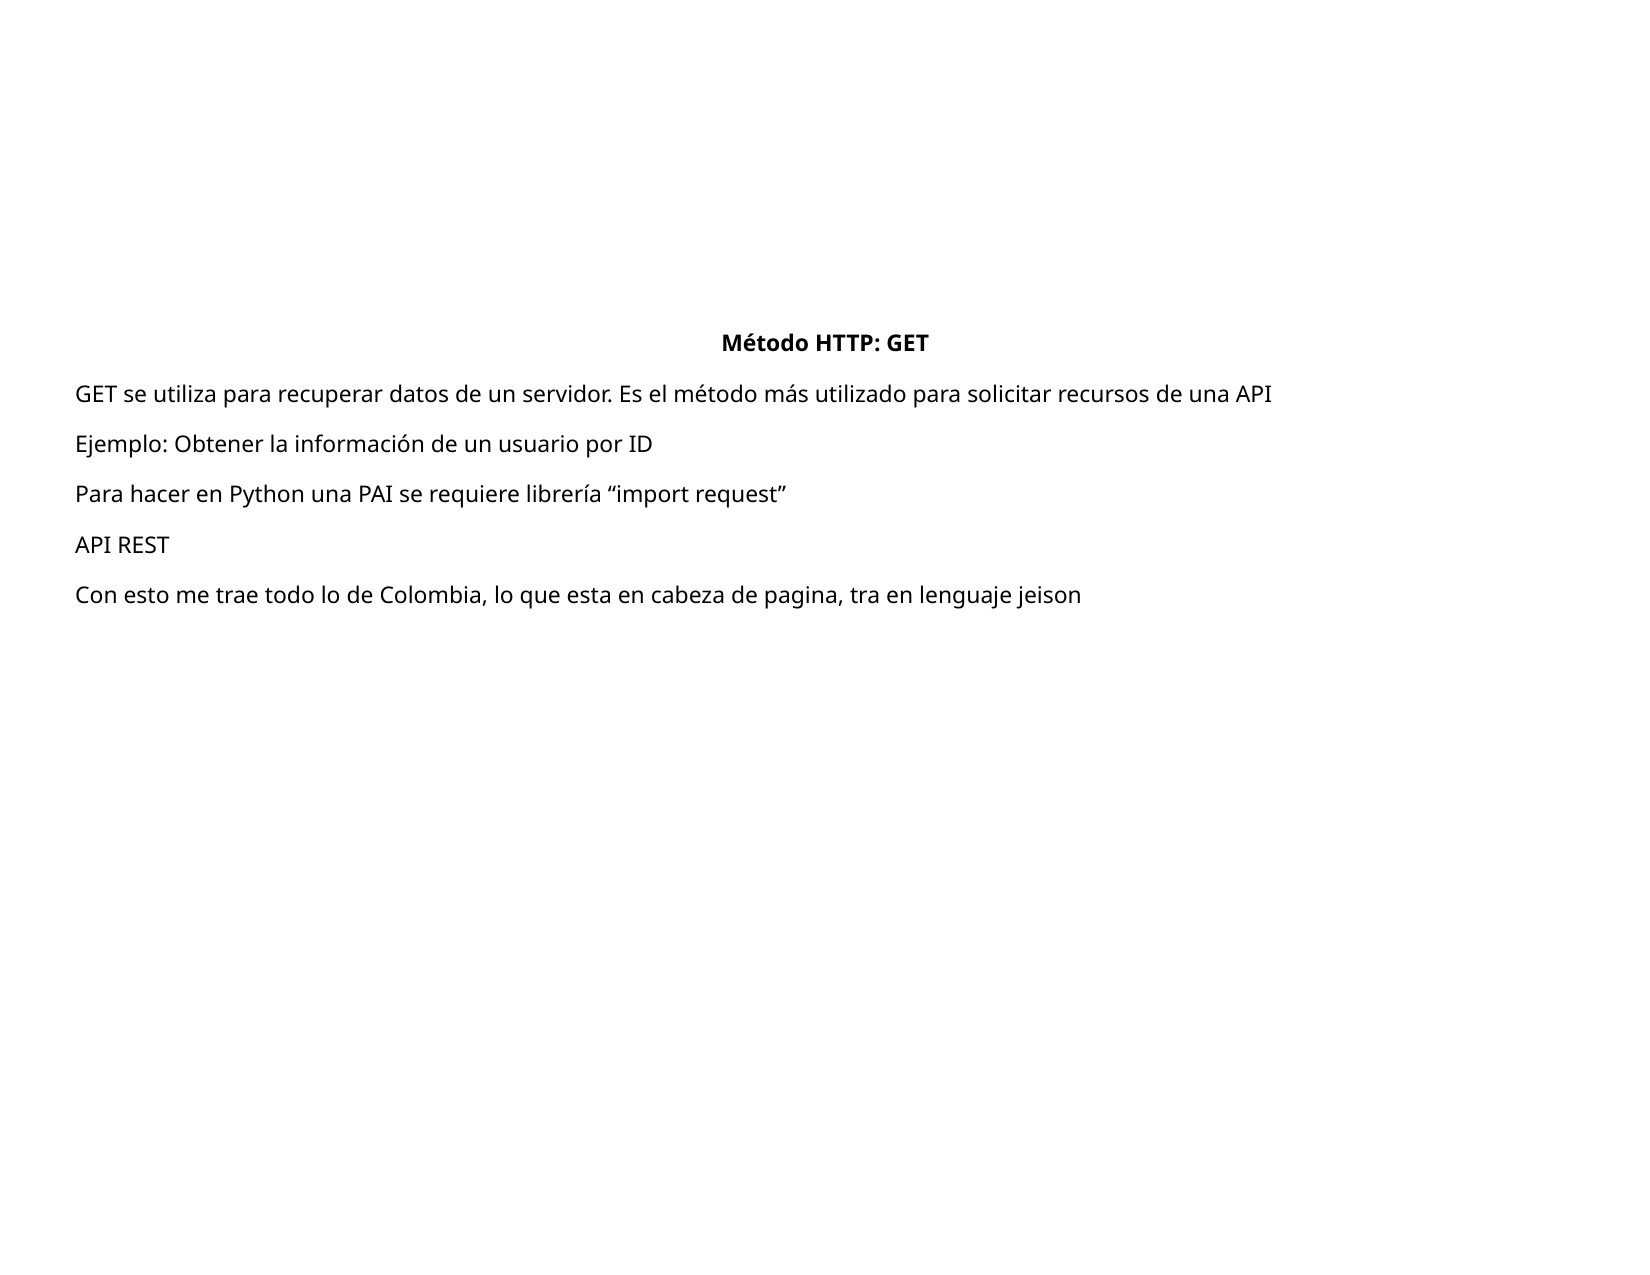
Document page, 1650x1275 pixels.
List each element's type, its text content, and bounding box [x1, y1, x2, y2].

text API REST [75, 529, 1575, 560]
text Para hacer en Python una PAI se requiere librería “import request” [75, 478, 1575, 509]
text Método HTTP: GET [75, 327, 1575, 358]
text Ejemplo: Obtener la información de un usuario por ID [75, 428, 1575, 459]
text Con esto me trae todo lo de Colombia, lo que esta en cabeza de pagina, tra en lenguaje jeison [75, 579, 1575, 610]
text GET se utiliza para recuperar datos de un servidor. Es el método más utilizado para solicitar recursos de una API [75, 377, 1575, 409]
